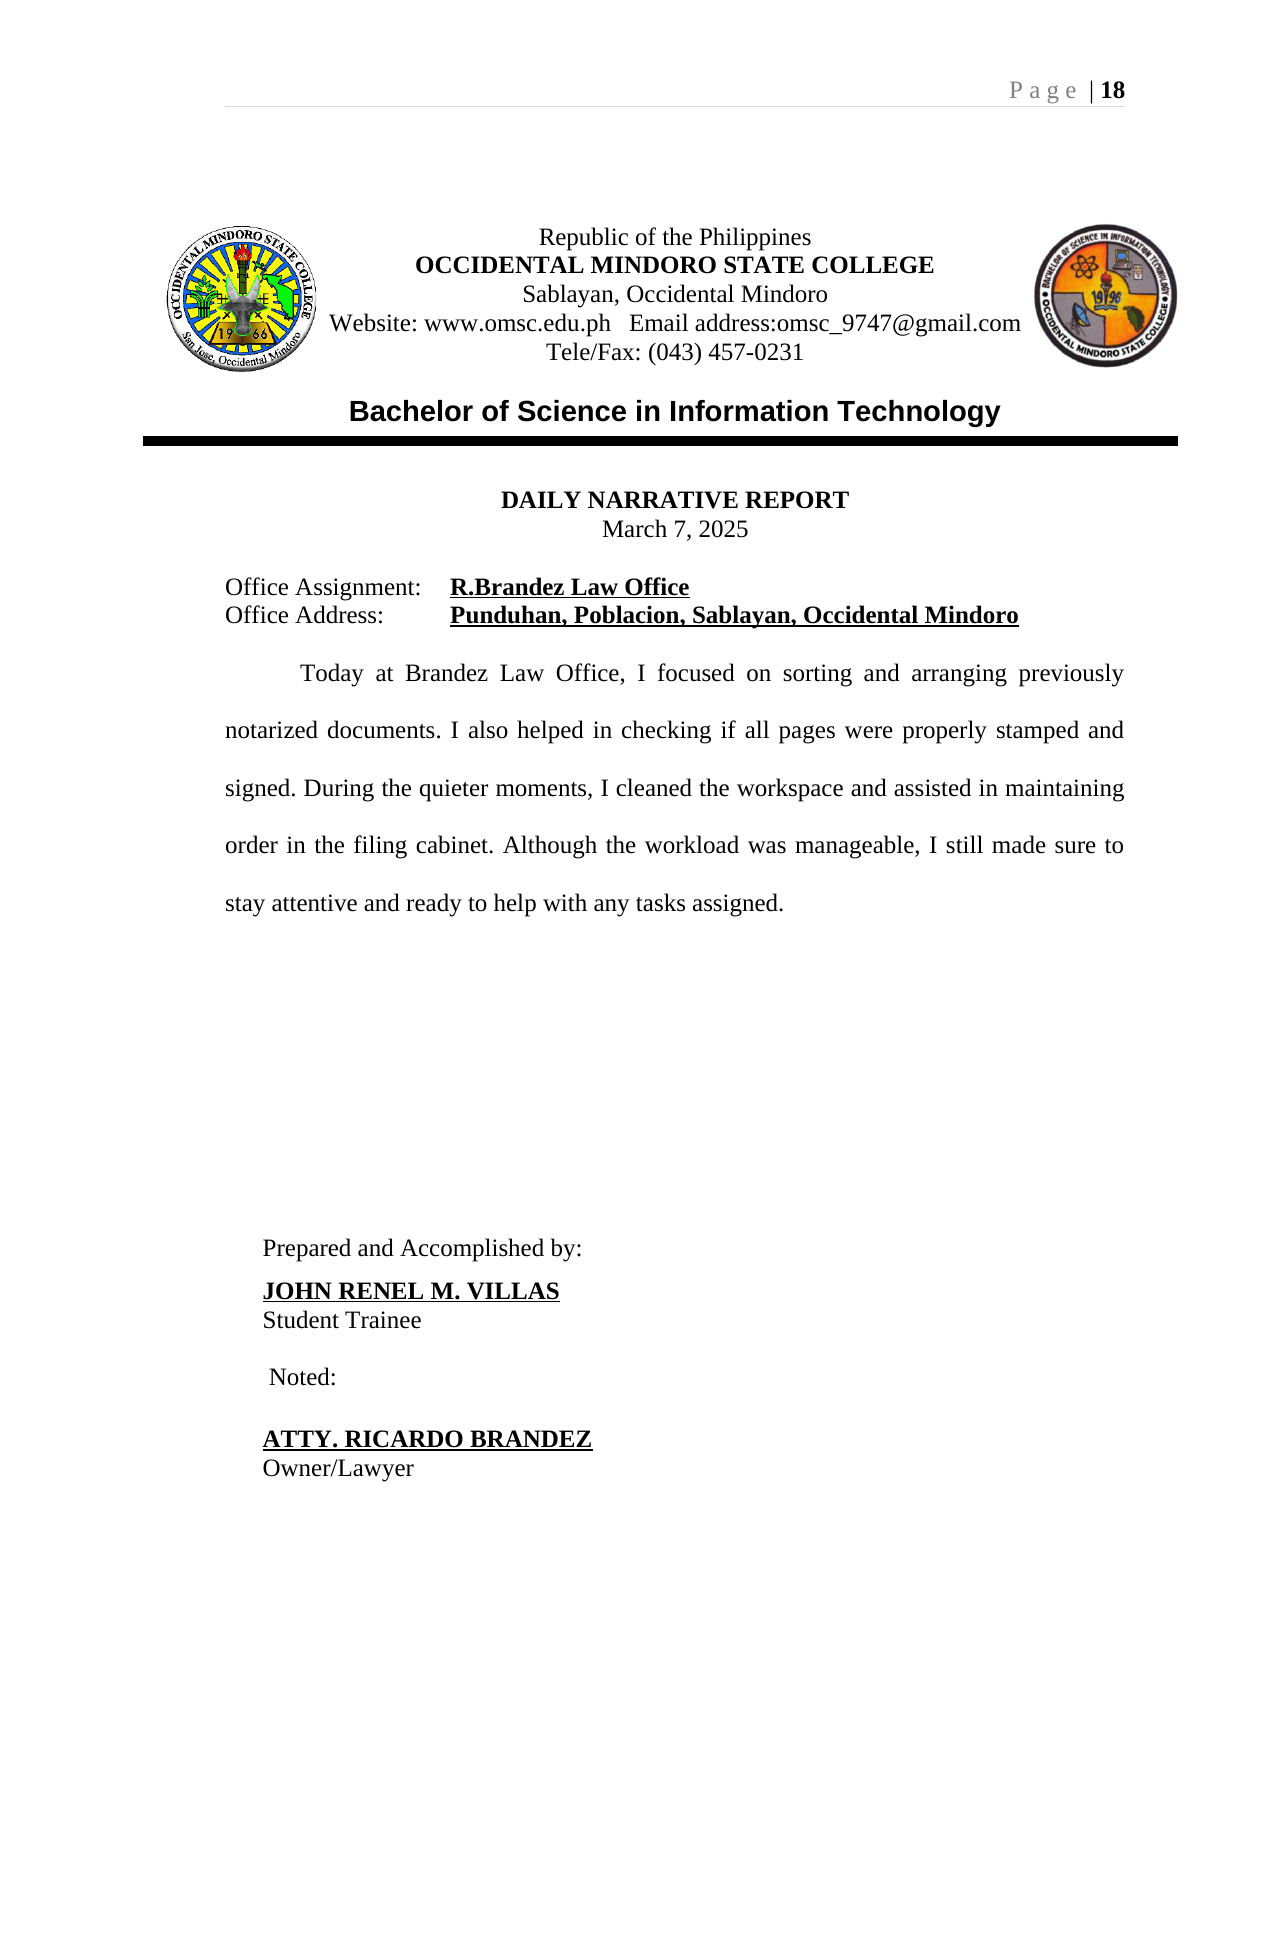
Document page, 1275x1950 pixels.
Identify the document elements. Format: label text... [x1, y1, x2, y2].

text DAILY NARRATIVE REPORT [225, 485, 1125, 514]
text Today at Brandez Law Office, I focused on sorting and arranging previously notarized documents. I also helped in checking if all pages were properly stamped and signed. During the quieter moments, I cleaned the workspace and assisted in maintaining order in the filing cabinet. Although the workload was manageable, I still made sure to stay attentive and ready to help with any tasks assigned. [225, 658, 1125, 917]
text Tele/Fax: (043) 457-0231 [317, 337, 1032, 366]
text ATTY. RICARDO BRANDEZ [225, 1424, 1125, 1453]
text Sablayan, Occidental Mindoro [317, 279, 1032, 308]
text Noted: [225, 1362, 1125, 1391]
text Prepared and Accomplished by: [225, 1233, 1125, 1262]
text JOHN RENEL M. VILLAS [225, 1276, 1125, 1305]
text Office Address: Punduhan, Poblacion, Sablayan, Occidental Mindoro [225, 600, 1125, 629]
text March 7, 2025 [225, 514, 1125, 543]
text OCCIDENTAL MINDORO STATE COLLEGE [317, 251, 1032, 279]
picture [166, 225, 317, 372]
text Office Assignment: R.Brandez Law Office [225, 572, 1125, 600]
text Bachelor of Science in Information Technology [225, 394, 1125, 428]
text Website: www.omsc.edu.ph Email address:omsc_9747@gmail.com [317, 308, 1032, 337]
text Owner/Lawyer [225, 1453, 1125, 1482]
text Republic of the Philippines [225, 222, 1125, 251]
text Student Trainee [225, 1305, 1125, 1333]
picture [1032, 223, 1183, 371]
